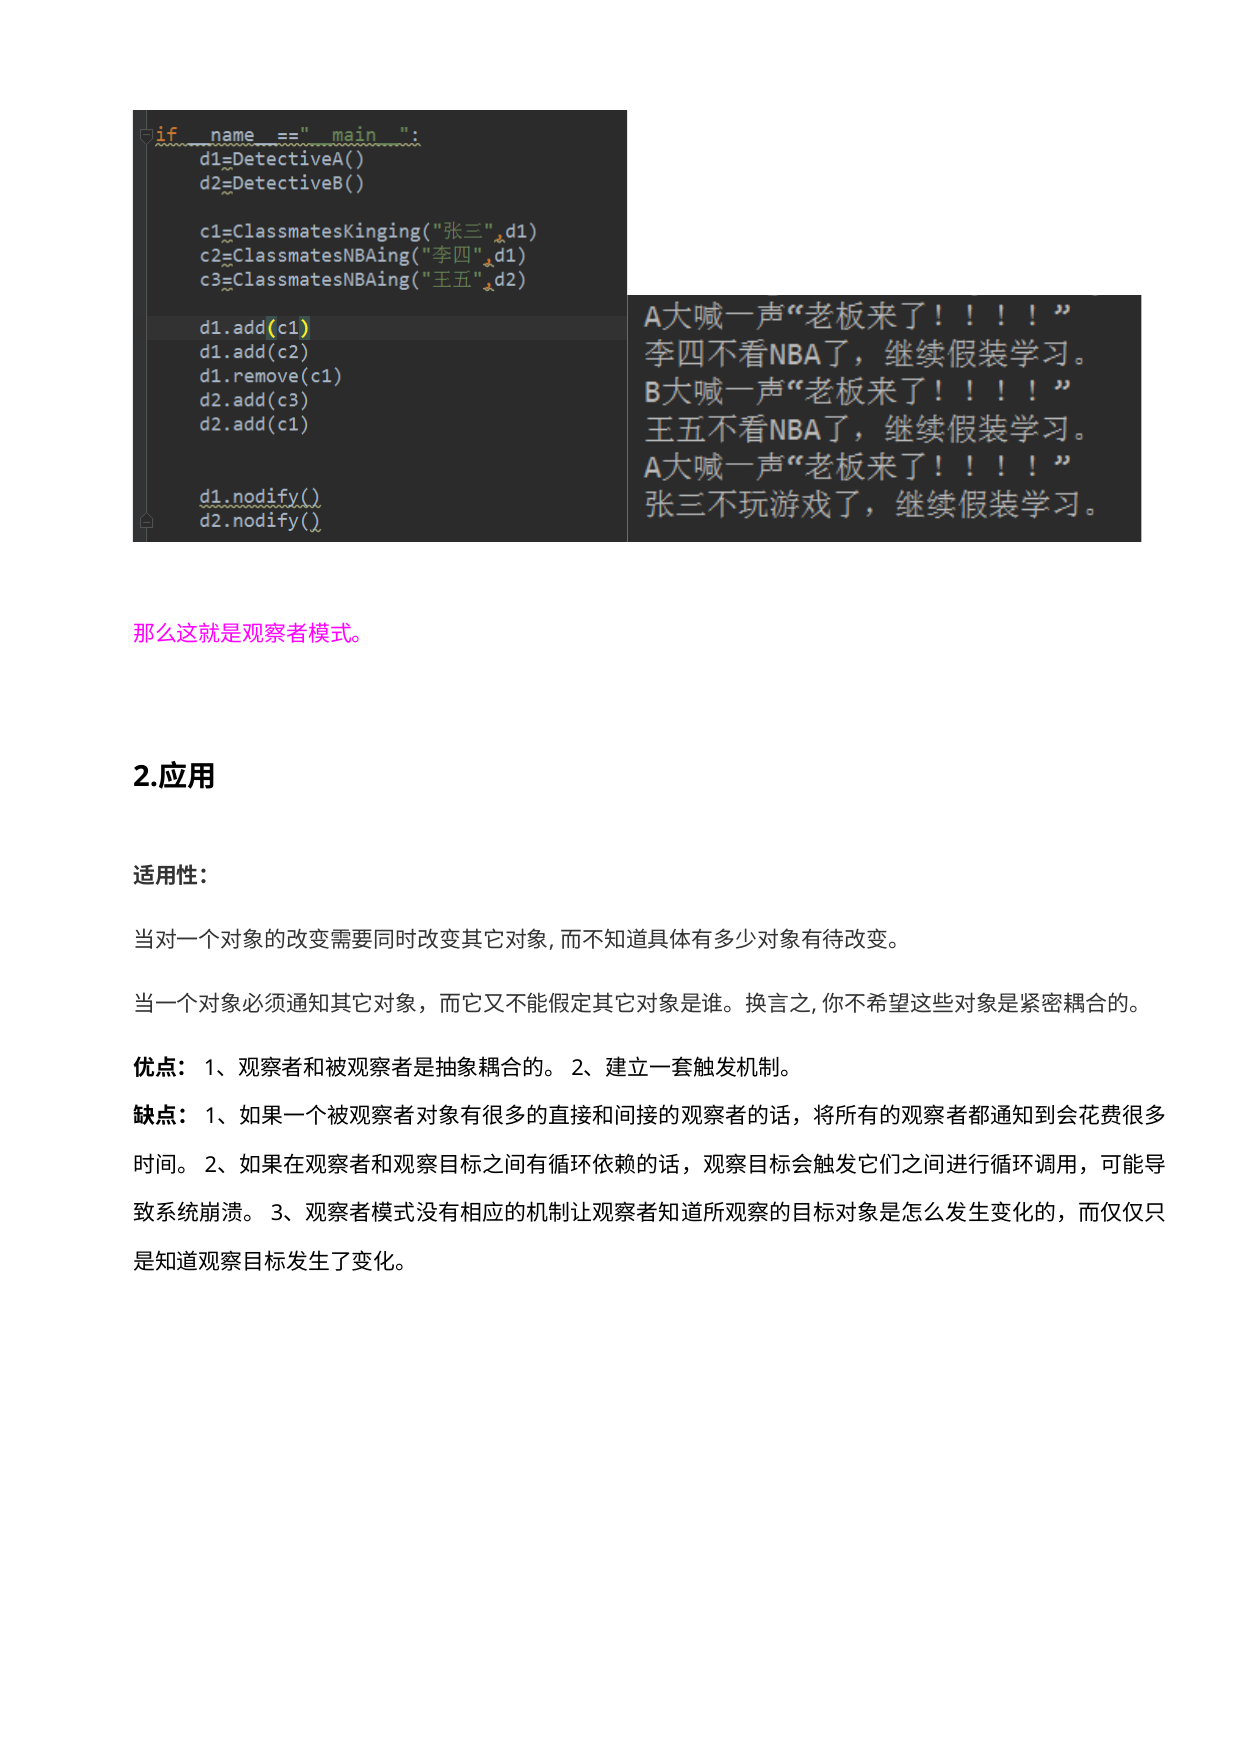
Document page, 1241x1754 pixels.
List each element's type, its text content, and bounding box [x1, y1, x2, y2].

text 当一个对象必须通知其它对象，而它又不能假定其它对象是谁。换言之, 你不希望这些对象是紧密耦合的。 [133, 985, 1167, 1018]
picture [132, 110, 1142, 542]
text 缺点： 1、如果一个被观察者对象有很多的直接和间接的观察者的话，将所有的观察者都通知到会花费很多时间。 2、如果在观察者和观察目标之间有循环依赖的话，观察目标会触发它们之间进行循环调用，可能导致系统崩溃。 3、观察者模式没有相应的机制让观察者知道所观察的目标对象是怎么发生变化的，而仅仅只是知道观察目标发生了变化。 [133, 1097, 1167, 1276]
text 适用性： [133, 857, 1167, 890]
text 优点： 1、观察者和被观察者是抽象耦合的。 2、建立一套触发机制。 [133, 1049, 1167, 1082]
subtitle 2.应用 [133, 741, 1167, 806]
text 那么这就是观察者模式。 [133, 616, 1167, 648]
text 当对一个对象的改变需要同时改变其它对象, 而不知道具体有多少对象有待改变。 [133, 921, 1167, 954]
